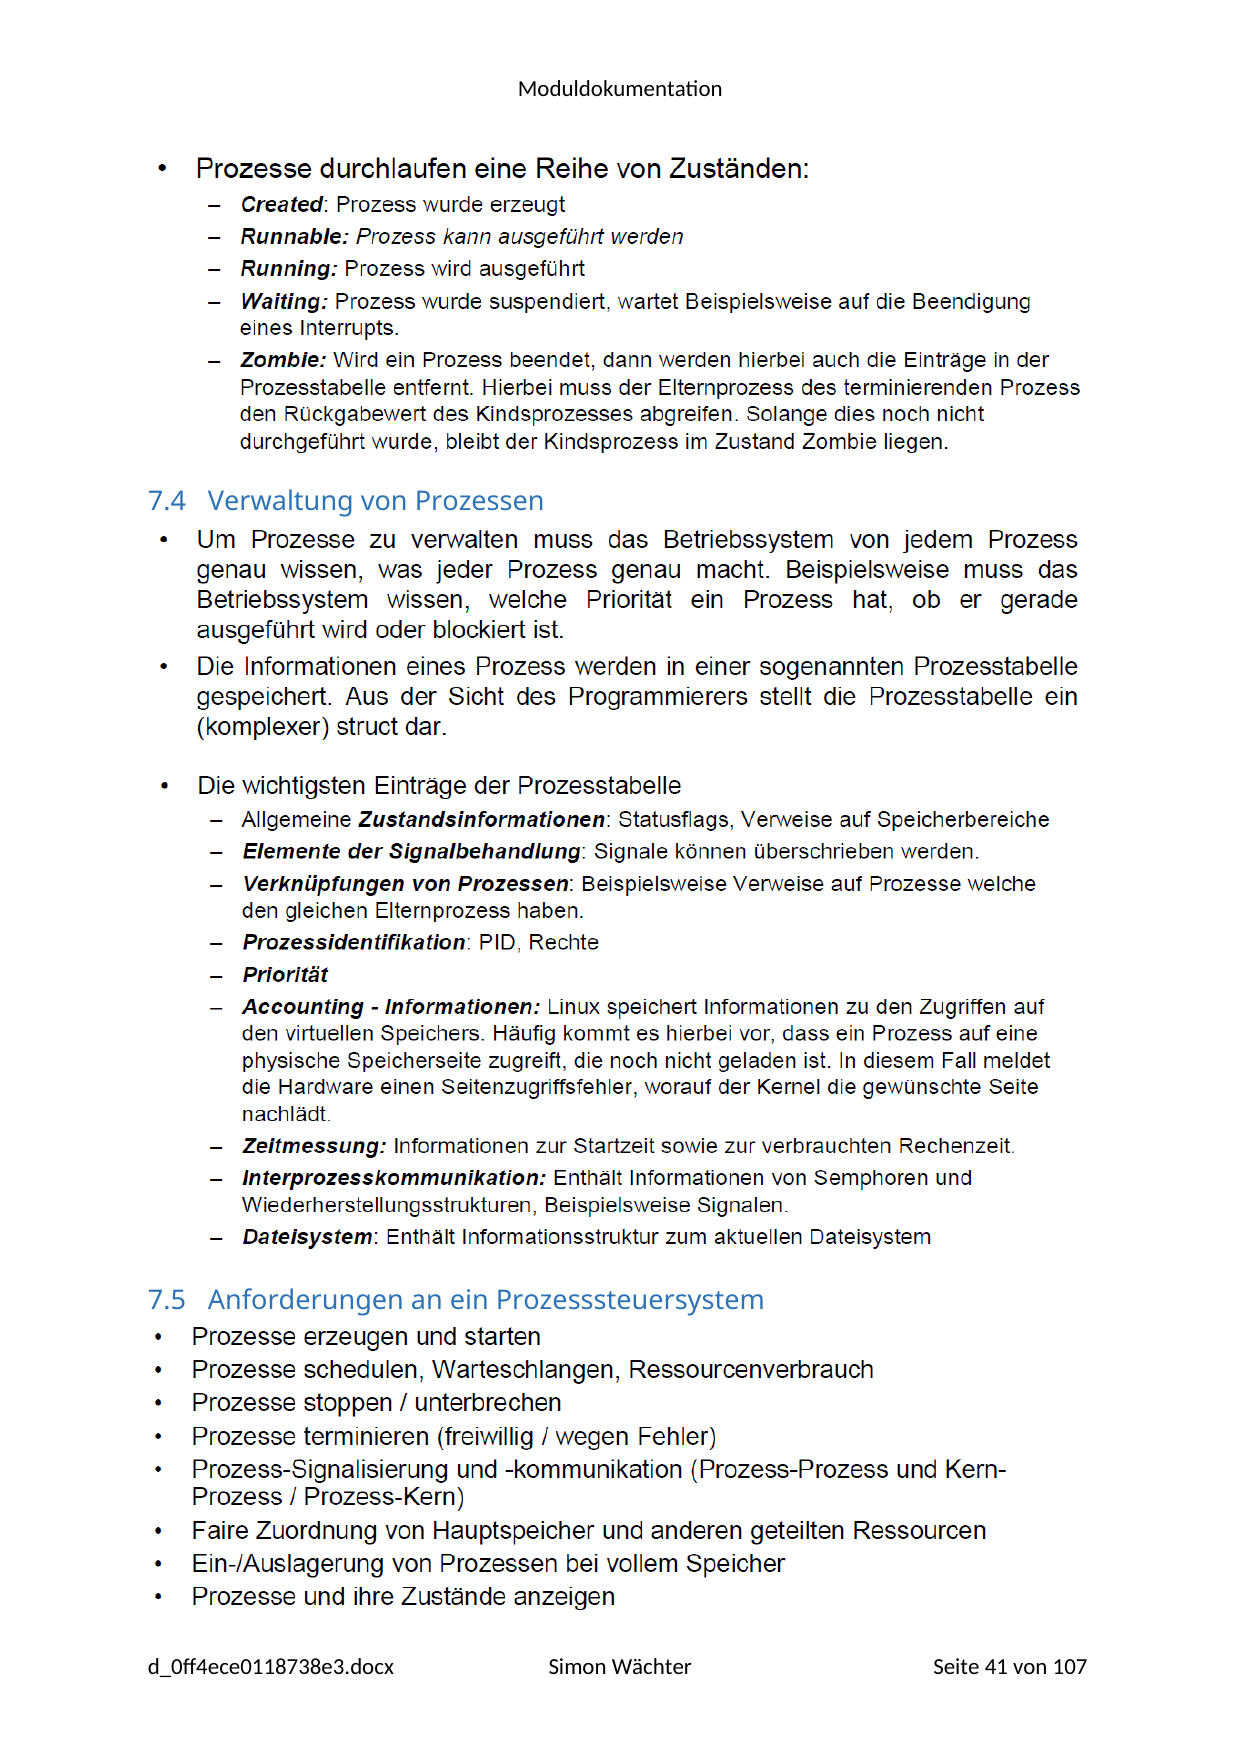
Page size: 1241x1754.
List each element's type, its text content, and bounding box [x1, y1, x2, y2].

subtitle Anforderungen an ein Prozesssteuersystem [148, 1281, 1093, 1318]
picture [147, 147, 1093, 463]
picture [147, 768, 1093, 1262]
subtitle Verwaltung von Prozessen [148, 482, 1093, 519]
picture [147, 1320, 1093, 1620]
picture [147, 521, 1093, 750]
